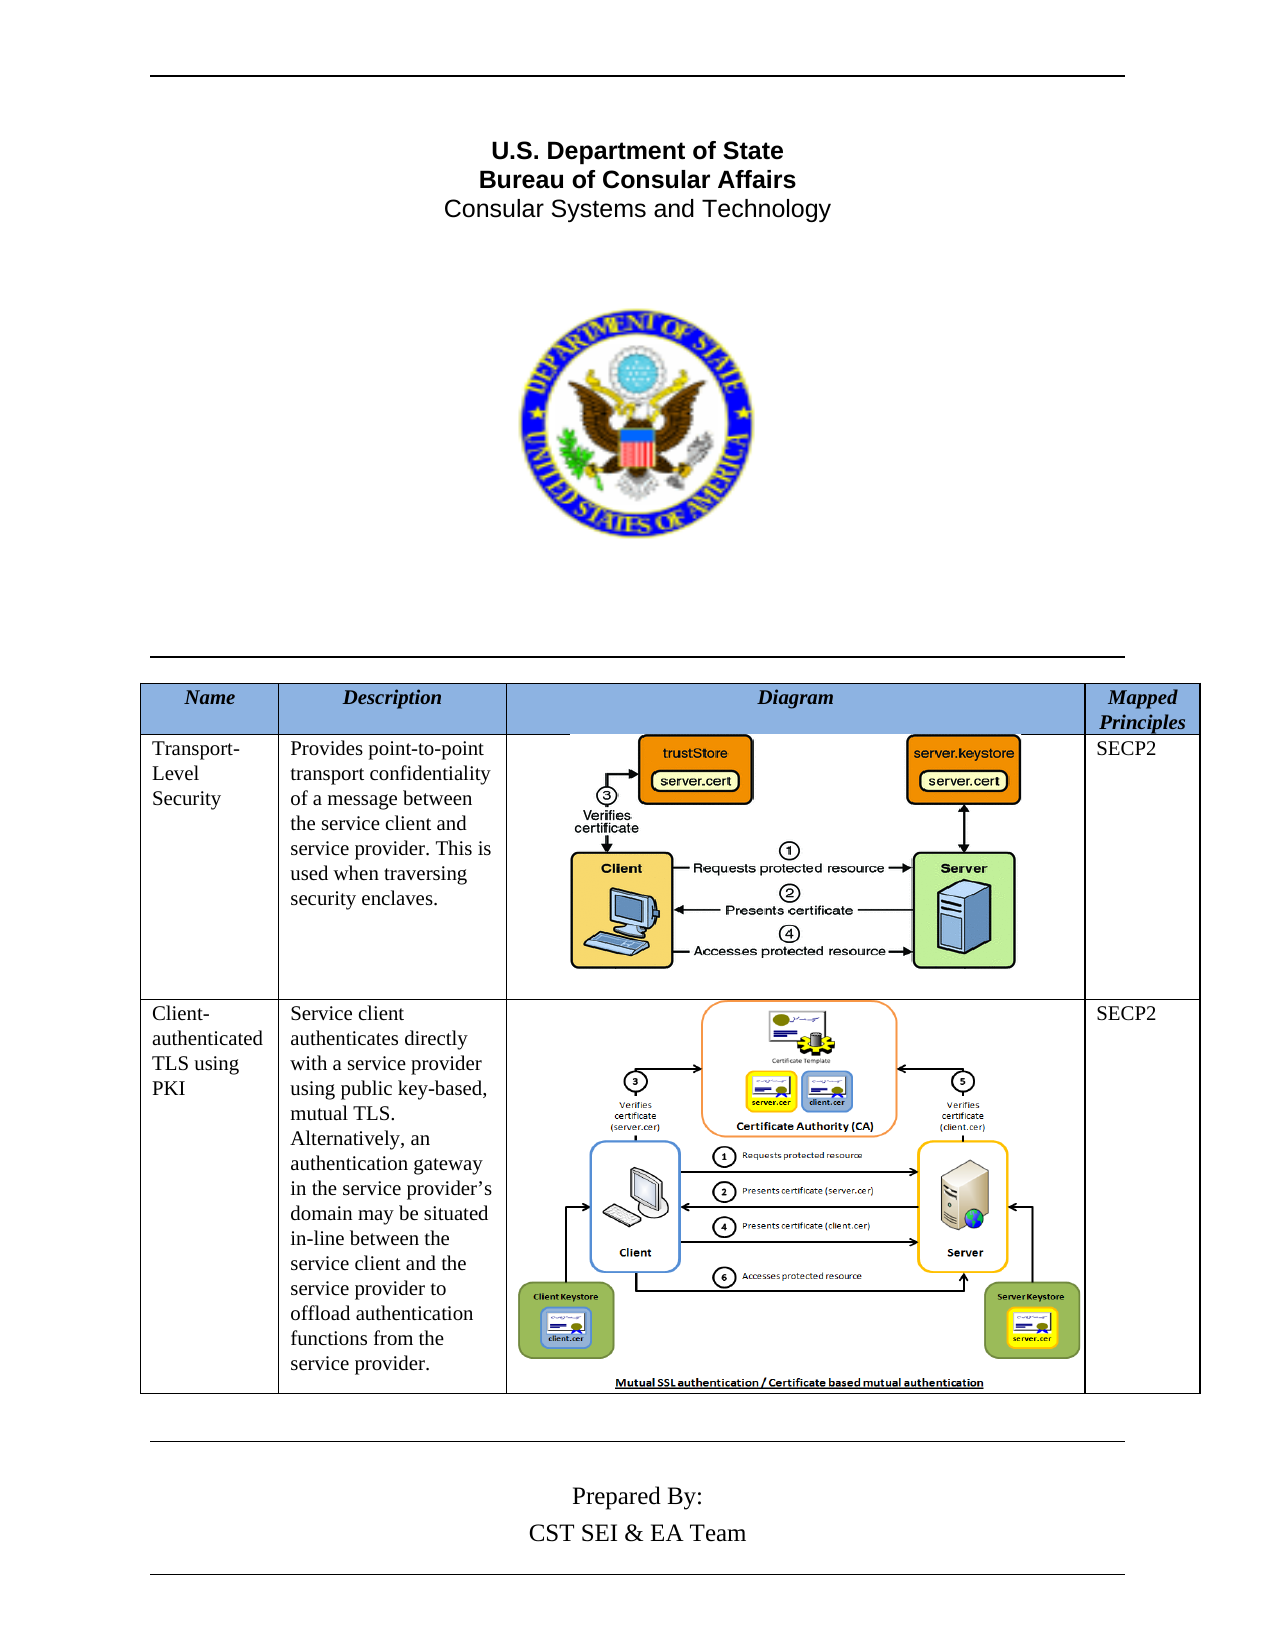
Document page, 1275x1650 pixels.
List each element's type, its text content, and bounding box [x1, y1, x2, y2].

table_header Mapped Principles [1086, 684, 1199, 734]
table_cell [507, 735, 570, 999]
picture [517, 1000, 1081, 1393]
picture [570, 734, 1022, 999]
table_header Description [279, 684, 506, 734]
table_header Name [141, 684, 278, 734]
table_cell Service client authenticates directly with a service provider using public key-based, mutual TLS. Alternatively, an authentication gateway in the service provider’s domain may be situated in-line between the service client and the service provider to offload authentication functions from the service provider. [279, 1000, 506, 1393]
table_cell SECP2 [1086, 735, 1199, 999]
table_header Diagram [507, 684, 1084, 734]
table_cell Client-authenticated TLS using PKI [141, 1000, 278, 1393]
table_cell [507, 1000, 517, 1393]
table_cell [1022, 735, 1084, 999]
table_cell Provides point-to-point transport confidentiality of a message between the service client and service provider. This is used when traversing security enclaves. [279, 735, 506, 999]
table_cell Transport-Level Security [141, 735, 278, 999]
table_cell SECP2 [1086, 1000, 1199, 1393]
